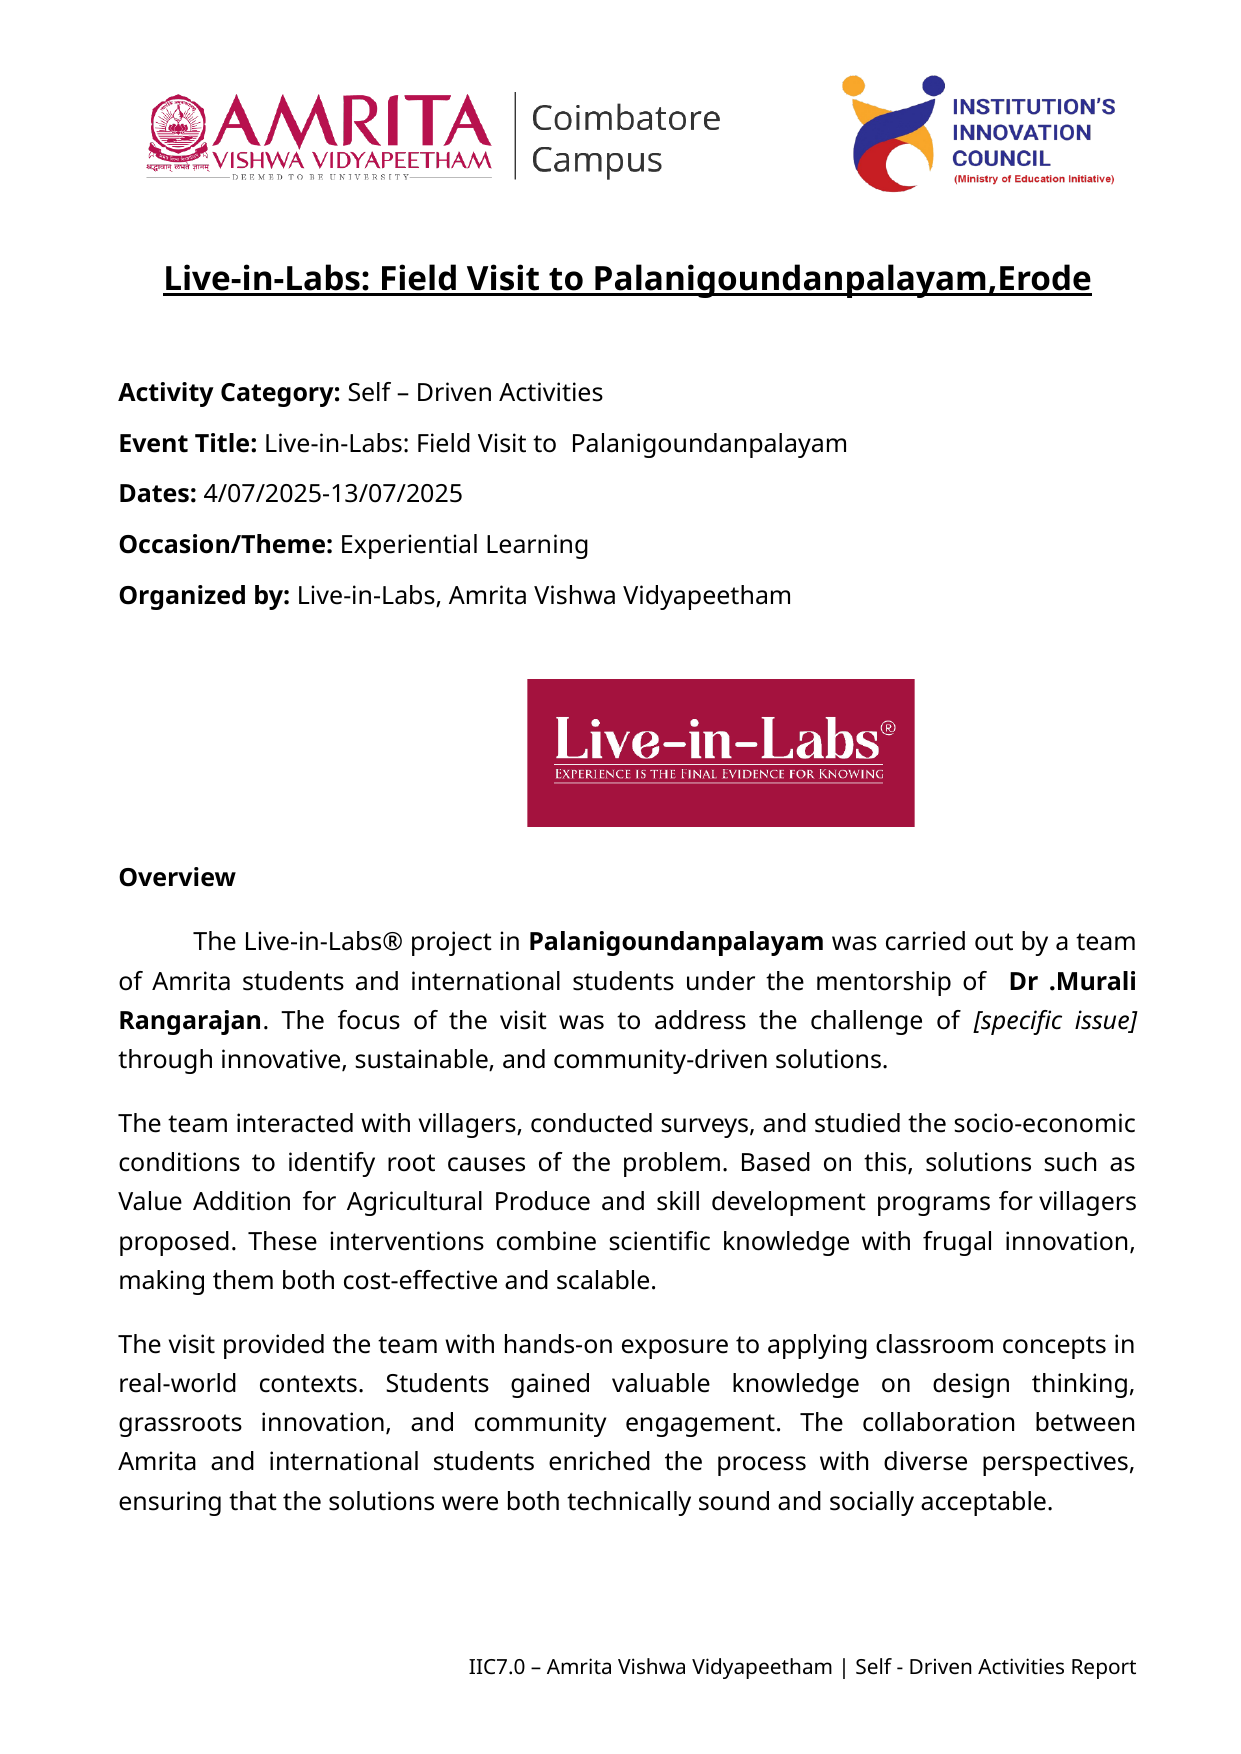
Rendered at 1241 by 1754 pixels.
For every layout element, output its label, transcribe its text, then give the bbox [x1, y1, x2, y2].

picture [136, 75, 733, 193]
text The visit provided the team with hands-on exposure to applying classroom concepts in real-world contexts. Students gained valuable knowledge on design thinking, grassroots innovation, and community engagement. The collaboration between Amrita and international students enriched the process with diverse perspectives, ensuring that the solutions were both technically sound and socially acceptable. [118, 1327, 1137, 1517]
picture [527, 679, 915, 827]
text Occasion/Theme: Experiential Learning [118, 527, 1137, 561]
picture [840, 73, 1119, 194]
text Overview [118, 860, 1137, 894]
text Live-in-Labs: Field Visit to Palanigoundanpalayam,Erode [118, 255, 1137, 301]
text Organized by: Live-in-Labs, Amrita Vishwa Vidyapeetham [118, 578, 1137, 612]
text The Live-in-Labs® project in Palanigoundanpalayam was carried out by a team of Amrita students and international students under the mentorship of Dr .Murali Rangarajan. The focus of the visit was to address the challenge of [specific issue] through innovative, sustainable, and community-driven solutions. [118, 924, 1137, 1076]
text Event Title: Live-in-Labs: Field Visit to Palanigoundanpalayam [118, 425, 1137, 459]
text Dates: 4/07/2025-13/07/2025 [118, 476, 1137, 510]
text Activity Category: Self – Driven Activities [118, 375, 1137, 409]
text The team interacted with villagers, conducted surveys, and studied the socio-economic conditions to identify root causes of the problem. Based on this, solutions such as Value Addition for Agricultural Produce and skill development programs for villagers proposed. These interventions combine scientific knowledge with frugal innovation, making them both cost-effective and scalable. [118, 1106, 1137, 1296]
